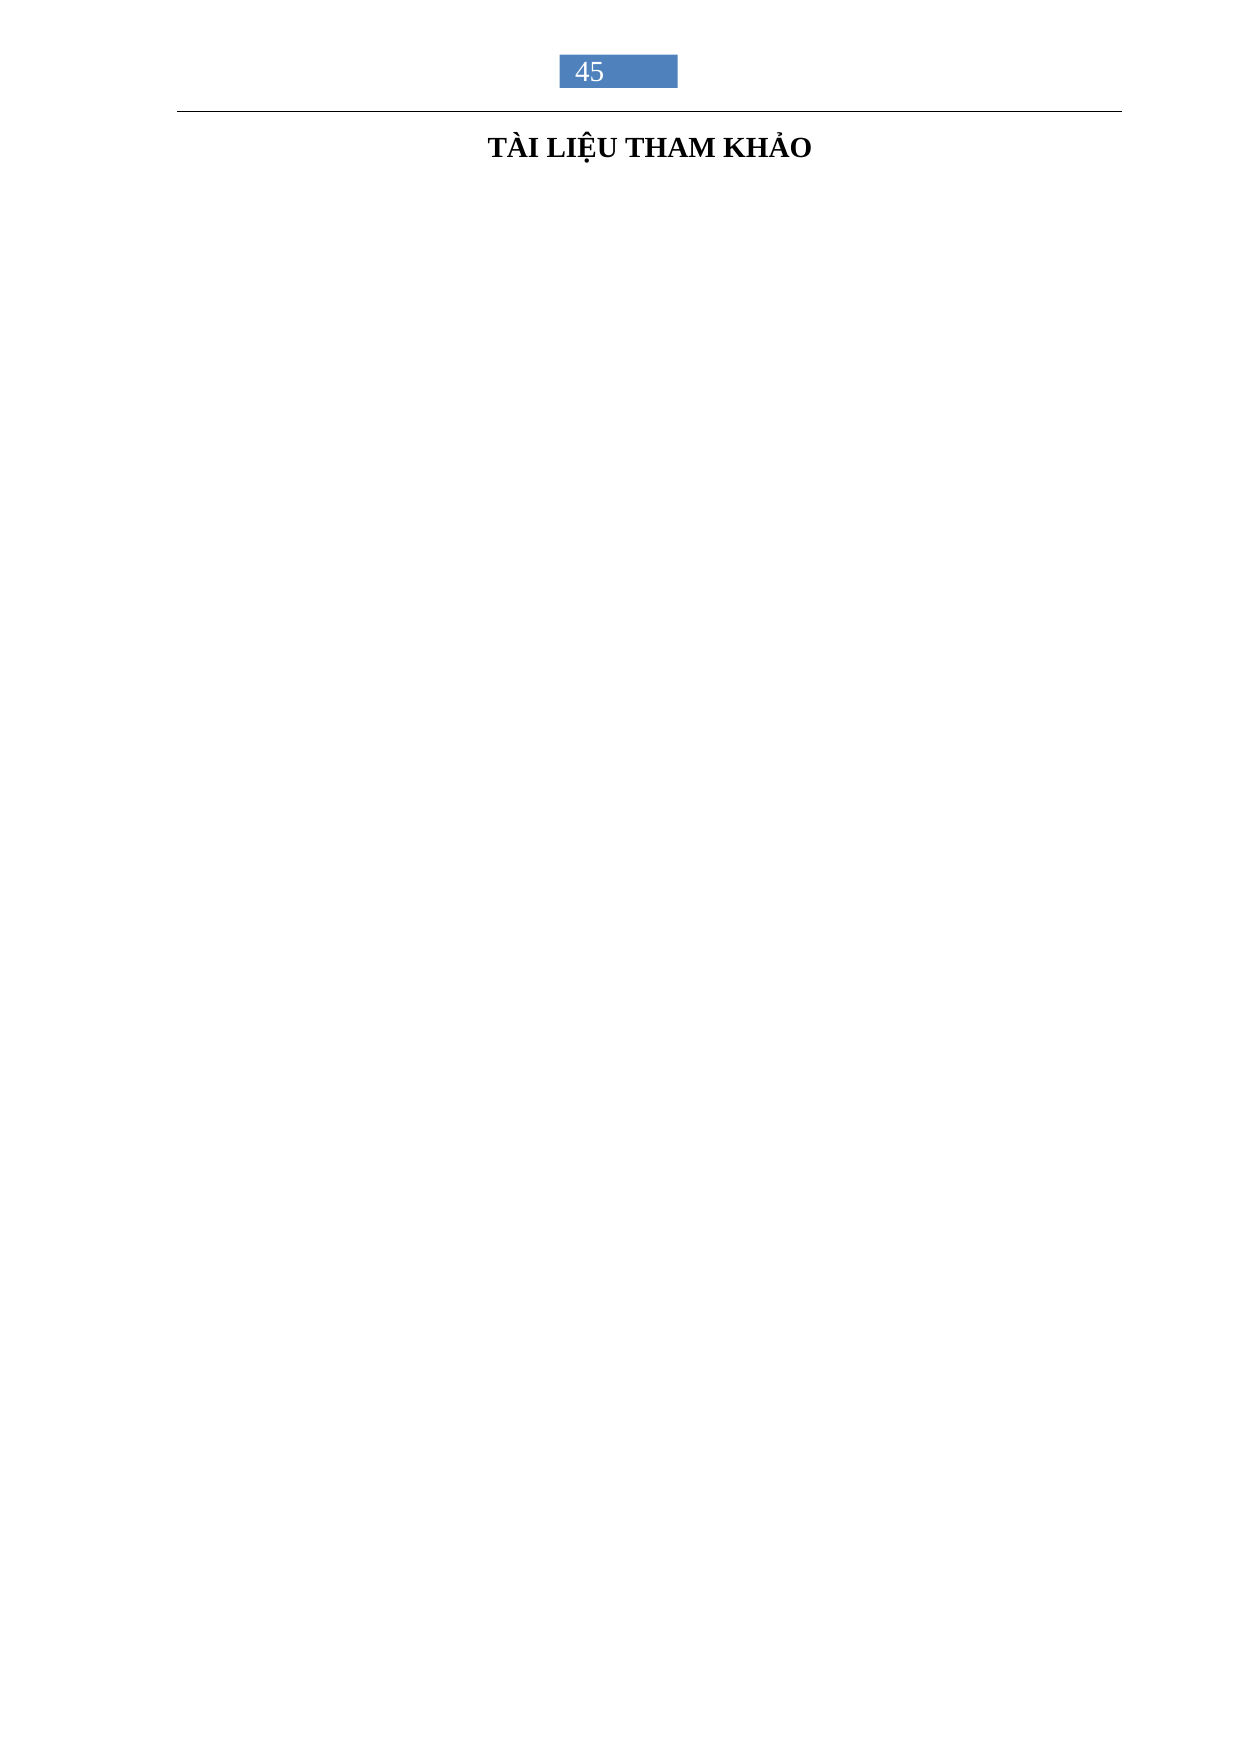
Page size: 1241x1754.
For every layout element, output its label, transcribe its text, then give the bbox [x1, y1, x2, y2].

subtitle TÀI LIỆU THAM KHẢO [177, 131, 1122, 164]
